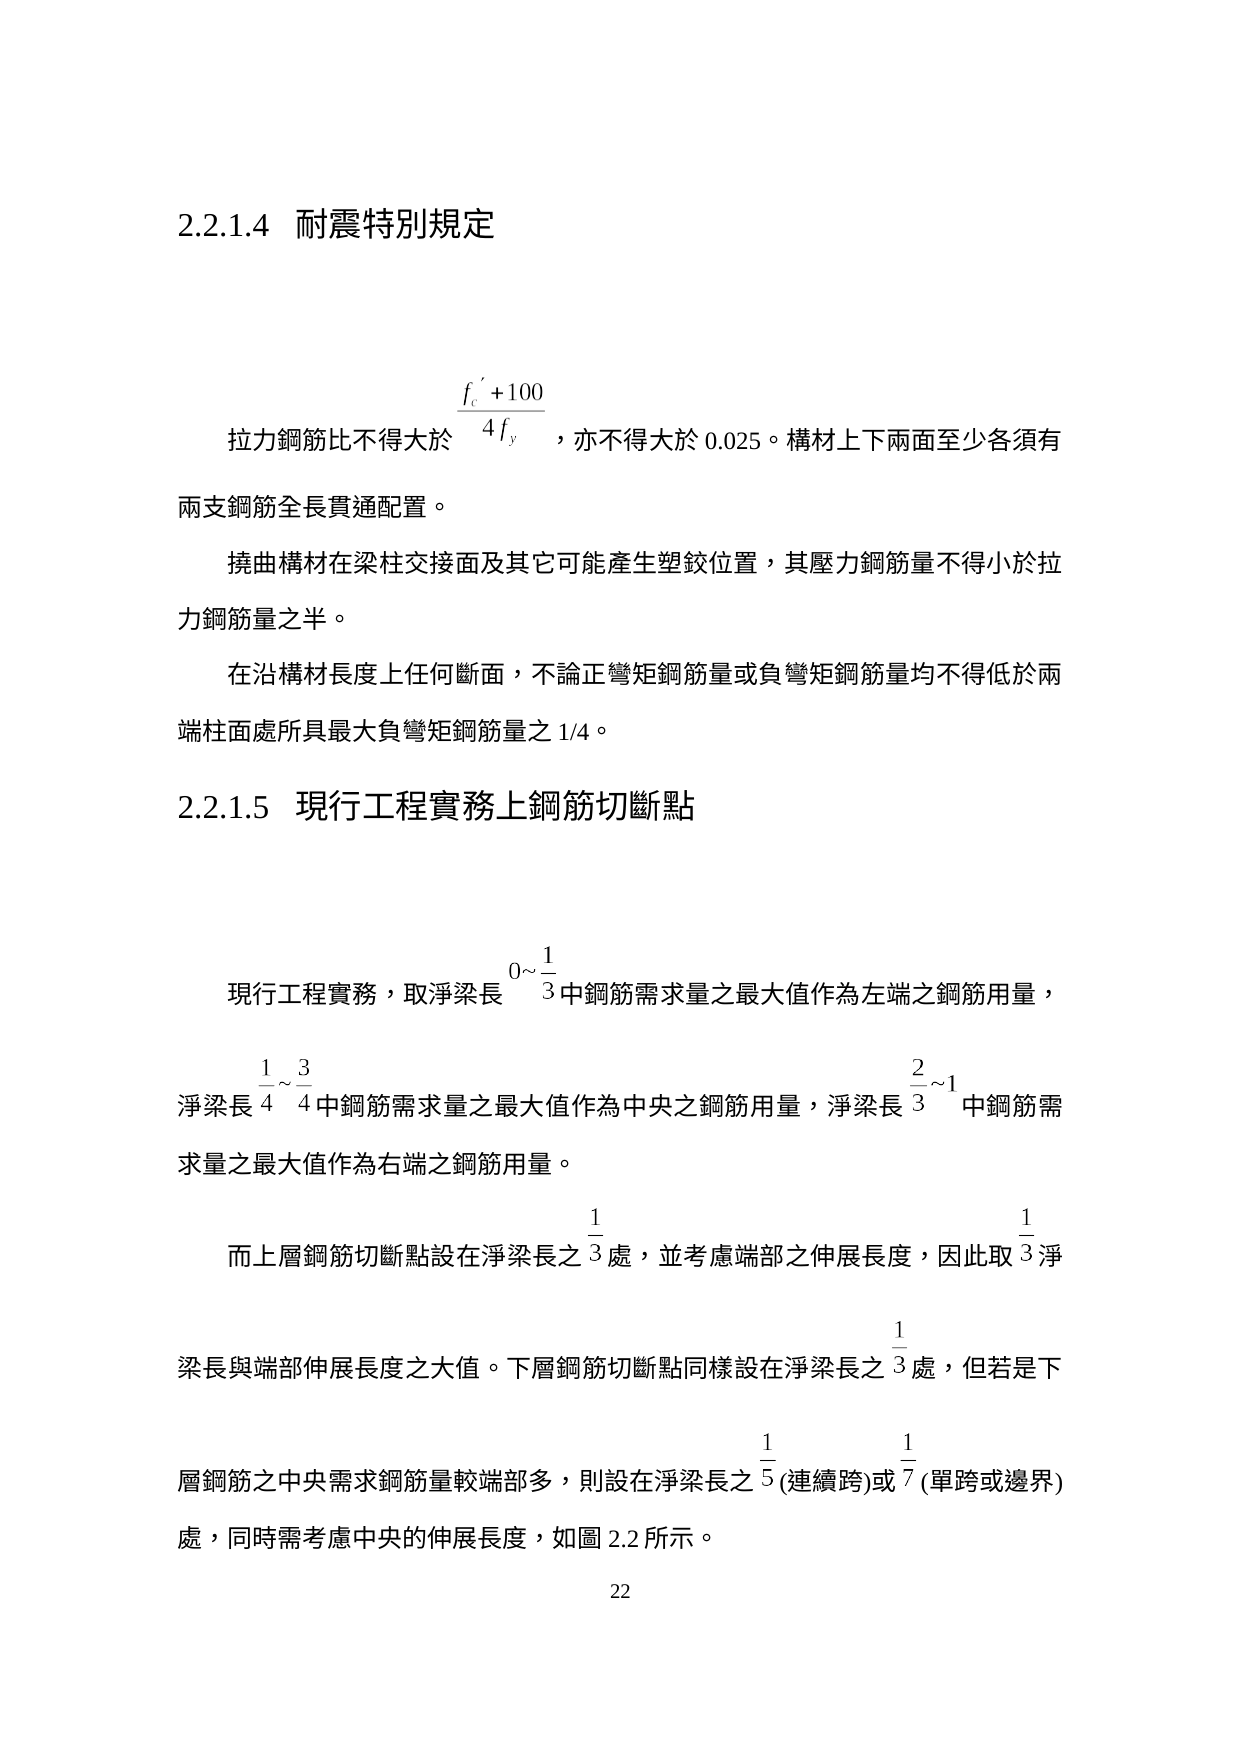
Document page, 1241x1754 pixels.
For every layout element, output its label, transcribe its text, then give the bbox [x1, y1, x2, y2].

text 拉力鋼筋比不得大於，亦不得大於0.025。構材上下兩面至少各須有兩支鋼筋全長貫通配置。 [177, 356, 1063, 524]
text 撓曲構材在梁柱交接面及其它可能產生塑鉸位置，其壓力鋼筋量不得小於拉力鋼筋量之半。 [177, 542, 1063, 636]
text 在沿構材長度上任何斷面，不論正彎矩鋼筋量或負彎矩鋼筋量均不得低於兩端柱面處所具最大負彎矩鋼筋量之1/4。 [177, 654, 1063, 748]
text 現行工程實務，取淨梁長中鋼筋需求量之最大值作為左端之鋼筋用量，淨梁長中鋼筋需求量之最大值作為中央之鋼筋用量，淨梁長中鋼筋需求量之最大值作為右端之鋼筋用量。 [177, 938, 1063, 1181]
subtitle 耐震特別規定 [177, 184, 1063, 259]
text 而上層鋼筋切斷點設在淨梁長之處，並考慮端部之伸展長度，因此取淨梁長與端部伸展長度之大值。下層鋼筋切斷點同樣設在淨梁長之處，但若是下層鋼筋之中央需求鋼筋量較端部多，則設在淨梁長之(連續跨)或(單跨或邊界)處，同時需考慮中央的伸展長度，如圖 2.2所示。 [177, 1199, 1063, 1556]
subtitle 現行工程實務上鋼筋切斷點 [177, 766, 1063, 841]
